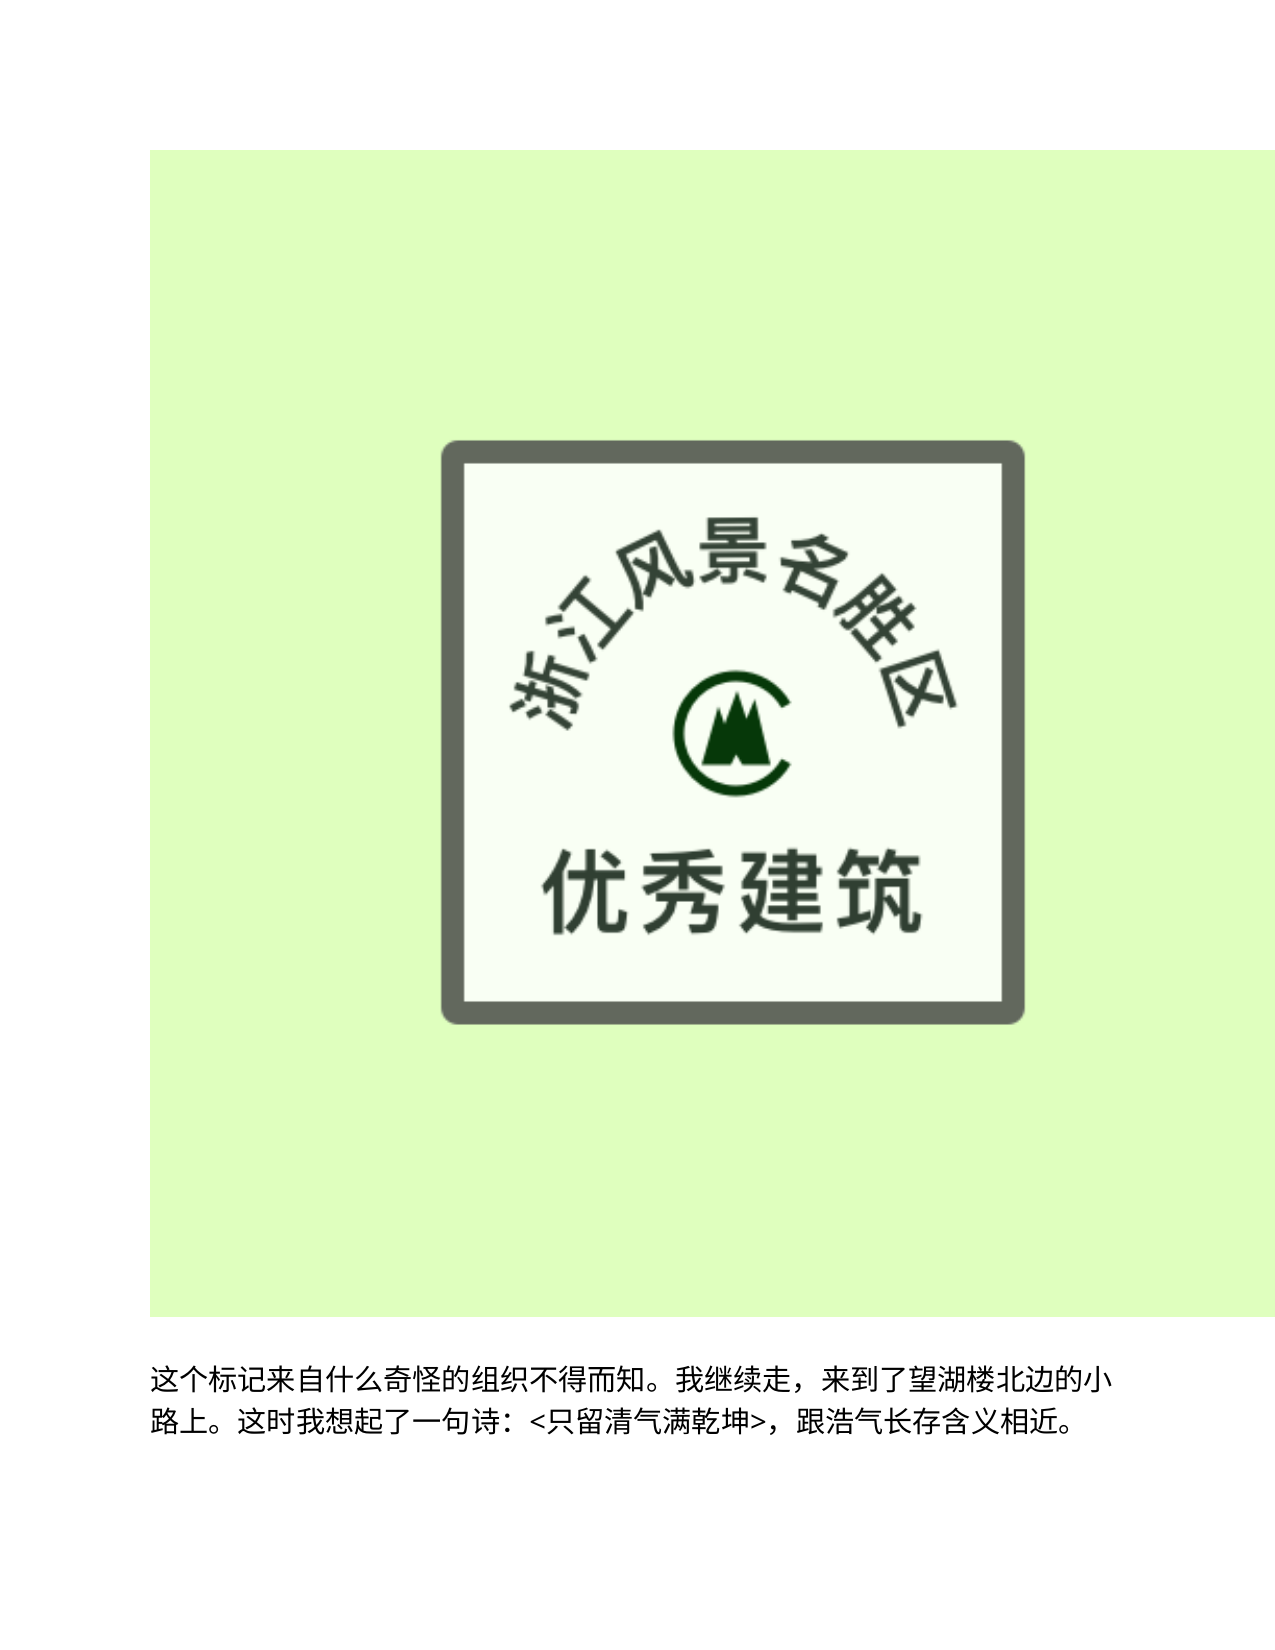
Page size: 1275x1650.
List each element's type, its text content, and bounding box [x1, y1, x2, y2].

text 这个标记来自什么奇怪的组织不得而知。我继续走，来到了望湖楼北边的小路上。这时我想起了一句诗：<只留清气满乾坤>，跟浩气长存含义相近。 [150, 1356, 1125, 1441]
picture [150, 150, 1275, 1317]
